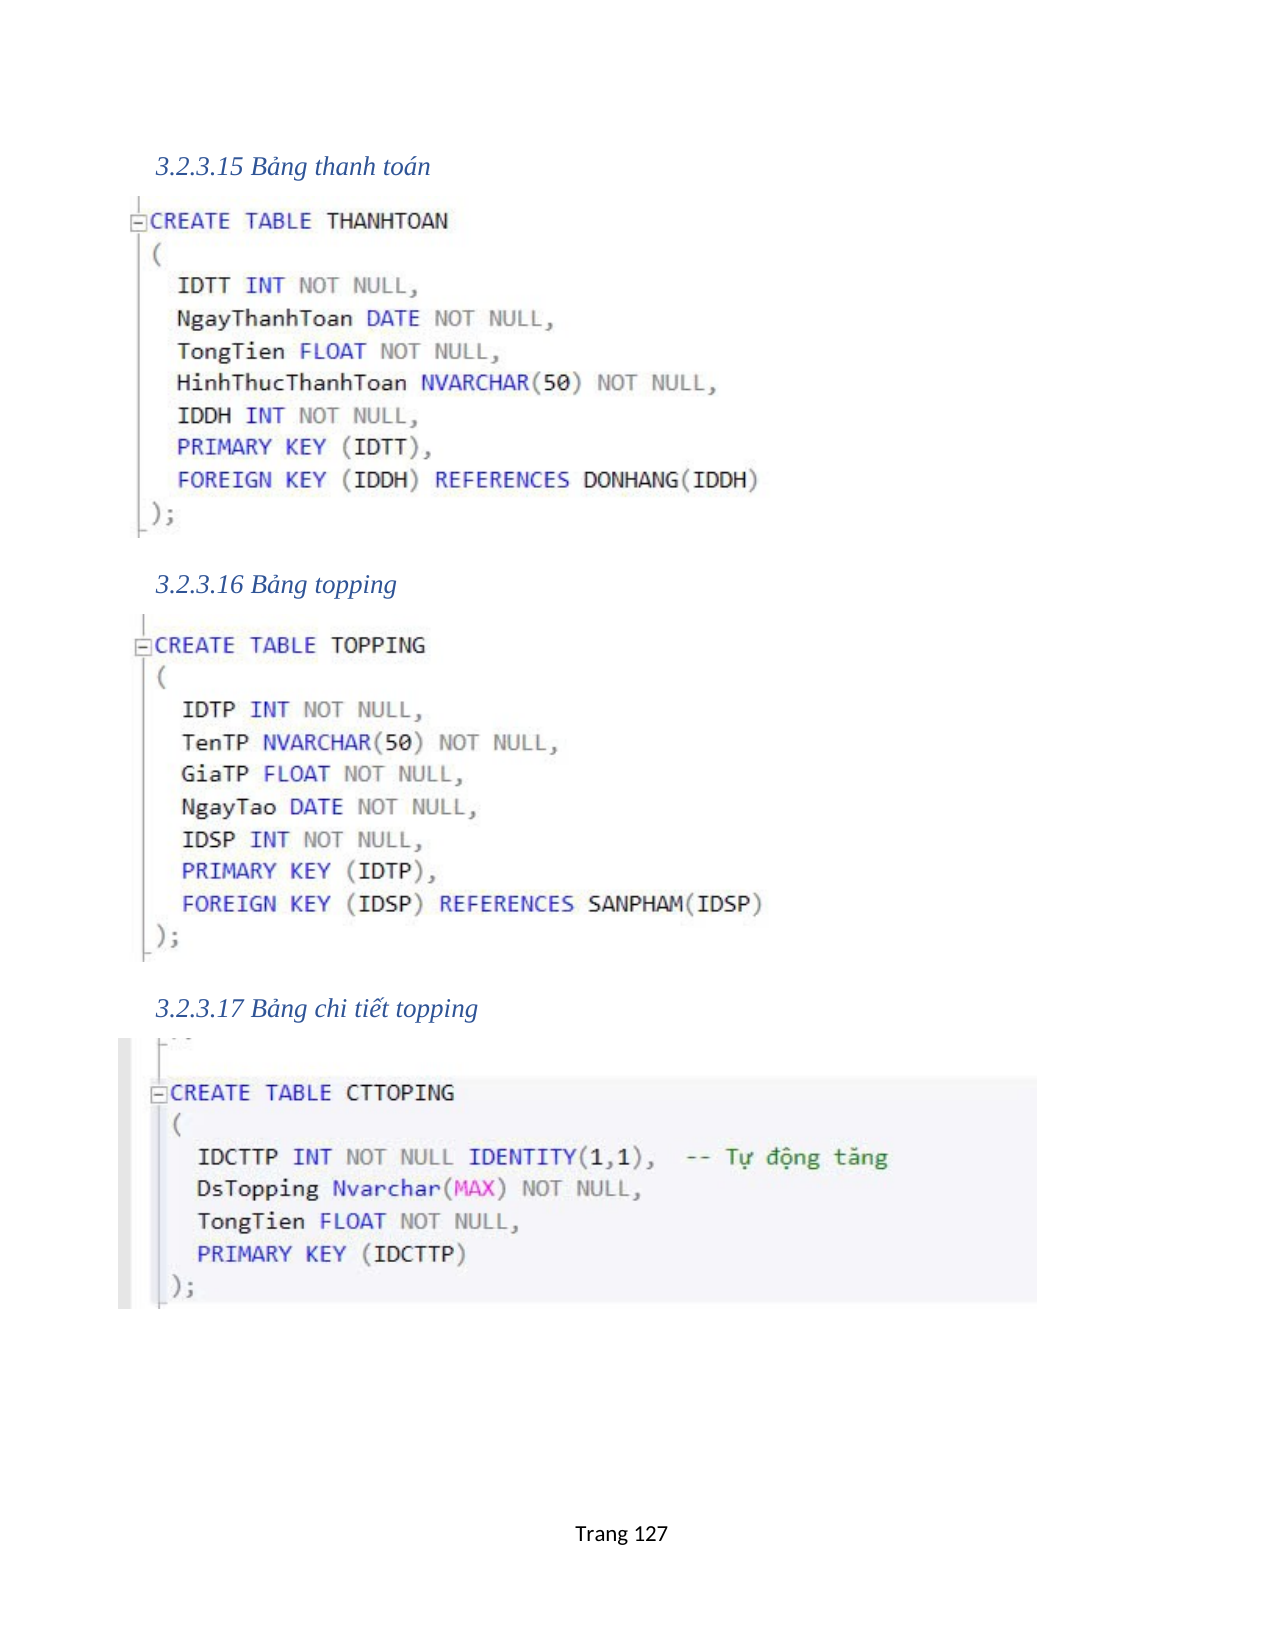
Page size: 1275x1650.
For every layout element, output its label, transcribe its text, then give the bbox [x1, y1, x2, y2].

subtitle Bảng thanh toán [156, 150, 1125, 181]
picture [118, 1038, 1037, 1309]
subtitle Bảng topping [156, 568, 1125, 599]
picture [118, 196, 840, 538]
picture [118, 614, 831, 962]
subtitle Bảng chi tiết topping [156, 992, 1125, 1023]
